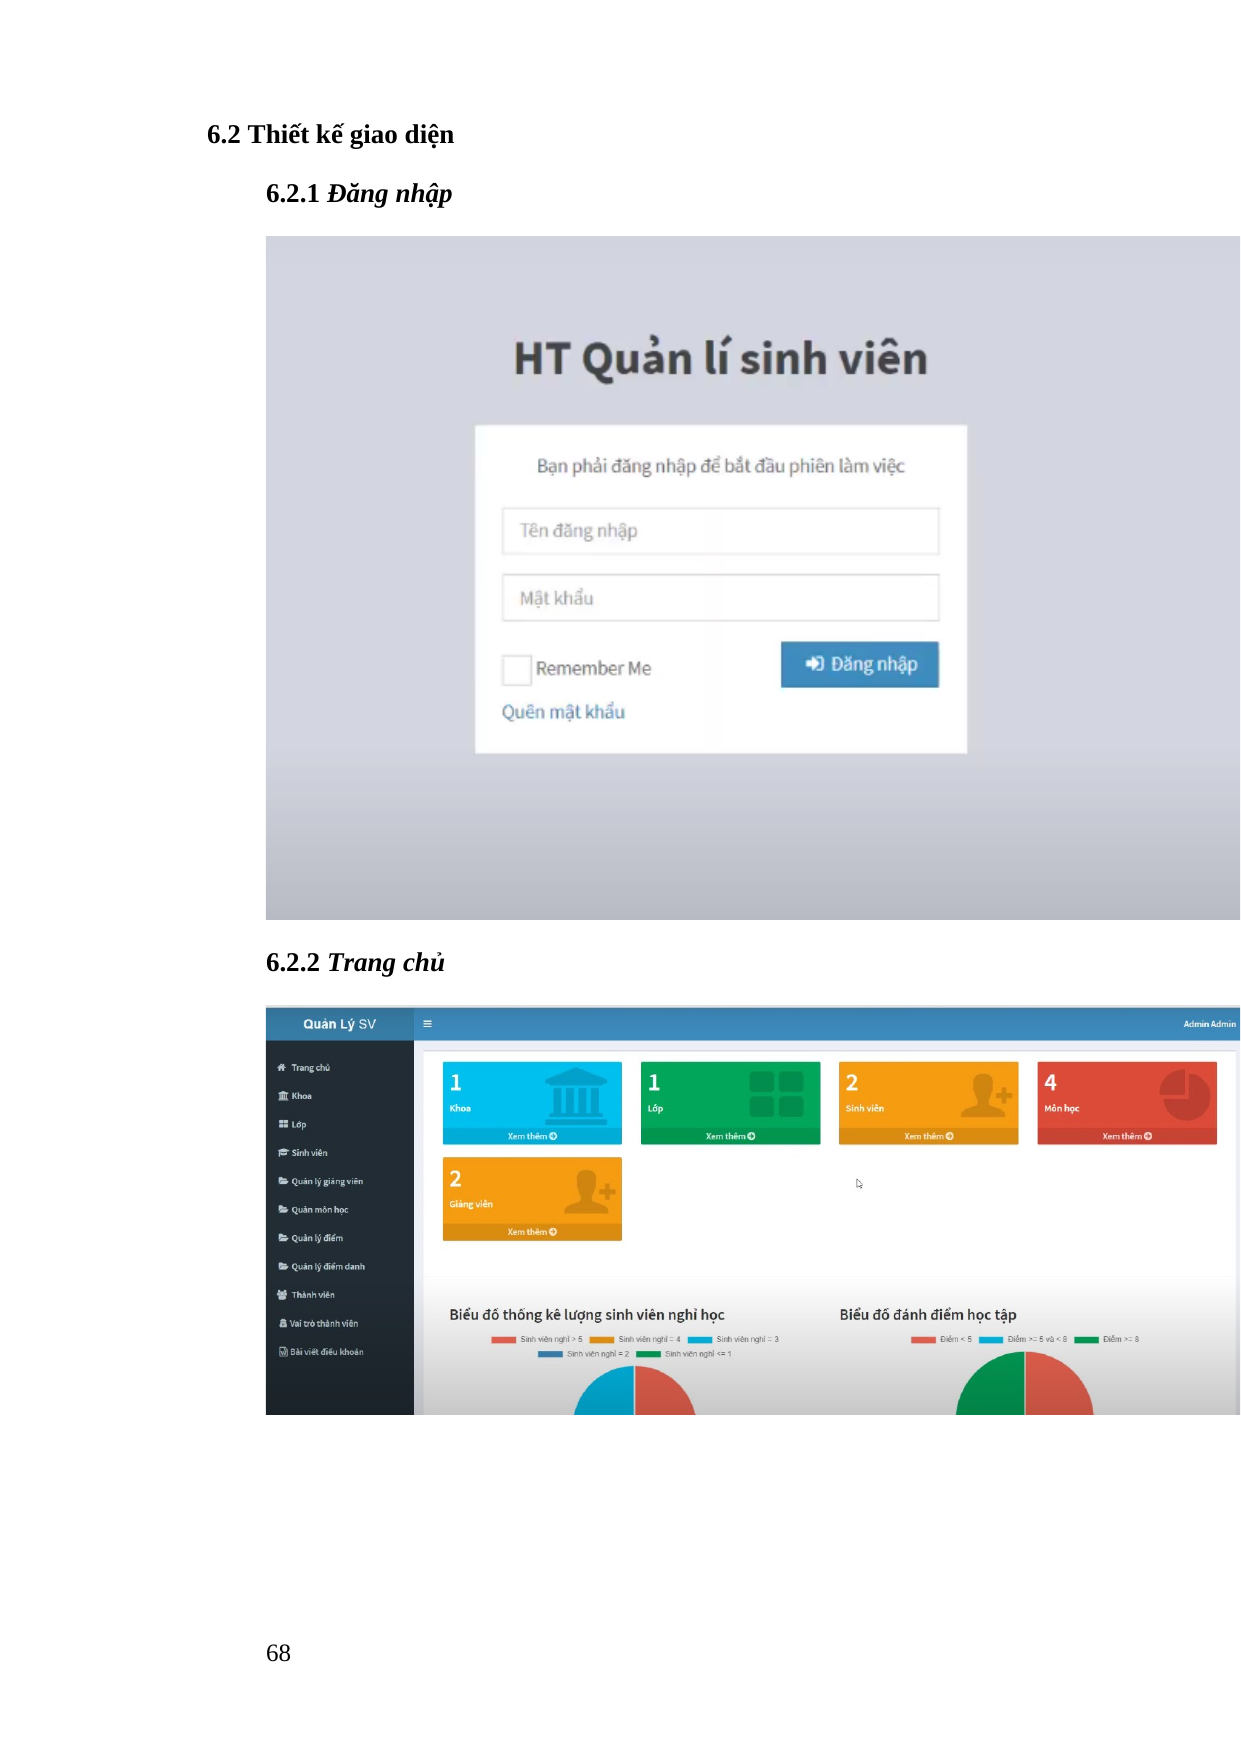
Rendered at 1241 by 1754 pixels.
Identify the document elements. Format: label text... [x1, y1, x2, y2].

picture [265, 236, 1241, 920]
subtitle 6.2.2 Trang chủ [207, 947, 1122, 978]
subtitle 6.2 Thiết kế giao diện [207, 118, 1122, 149]
picture [265, 1005, 1241, 1415]
subtitle 6.2.1 Đăng nhập [207, 177, 1122, 208]
